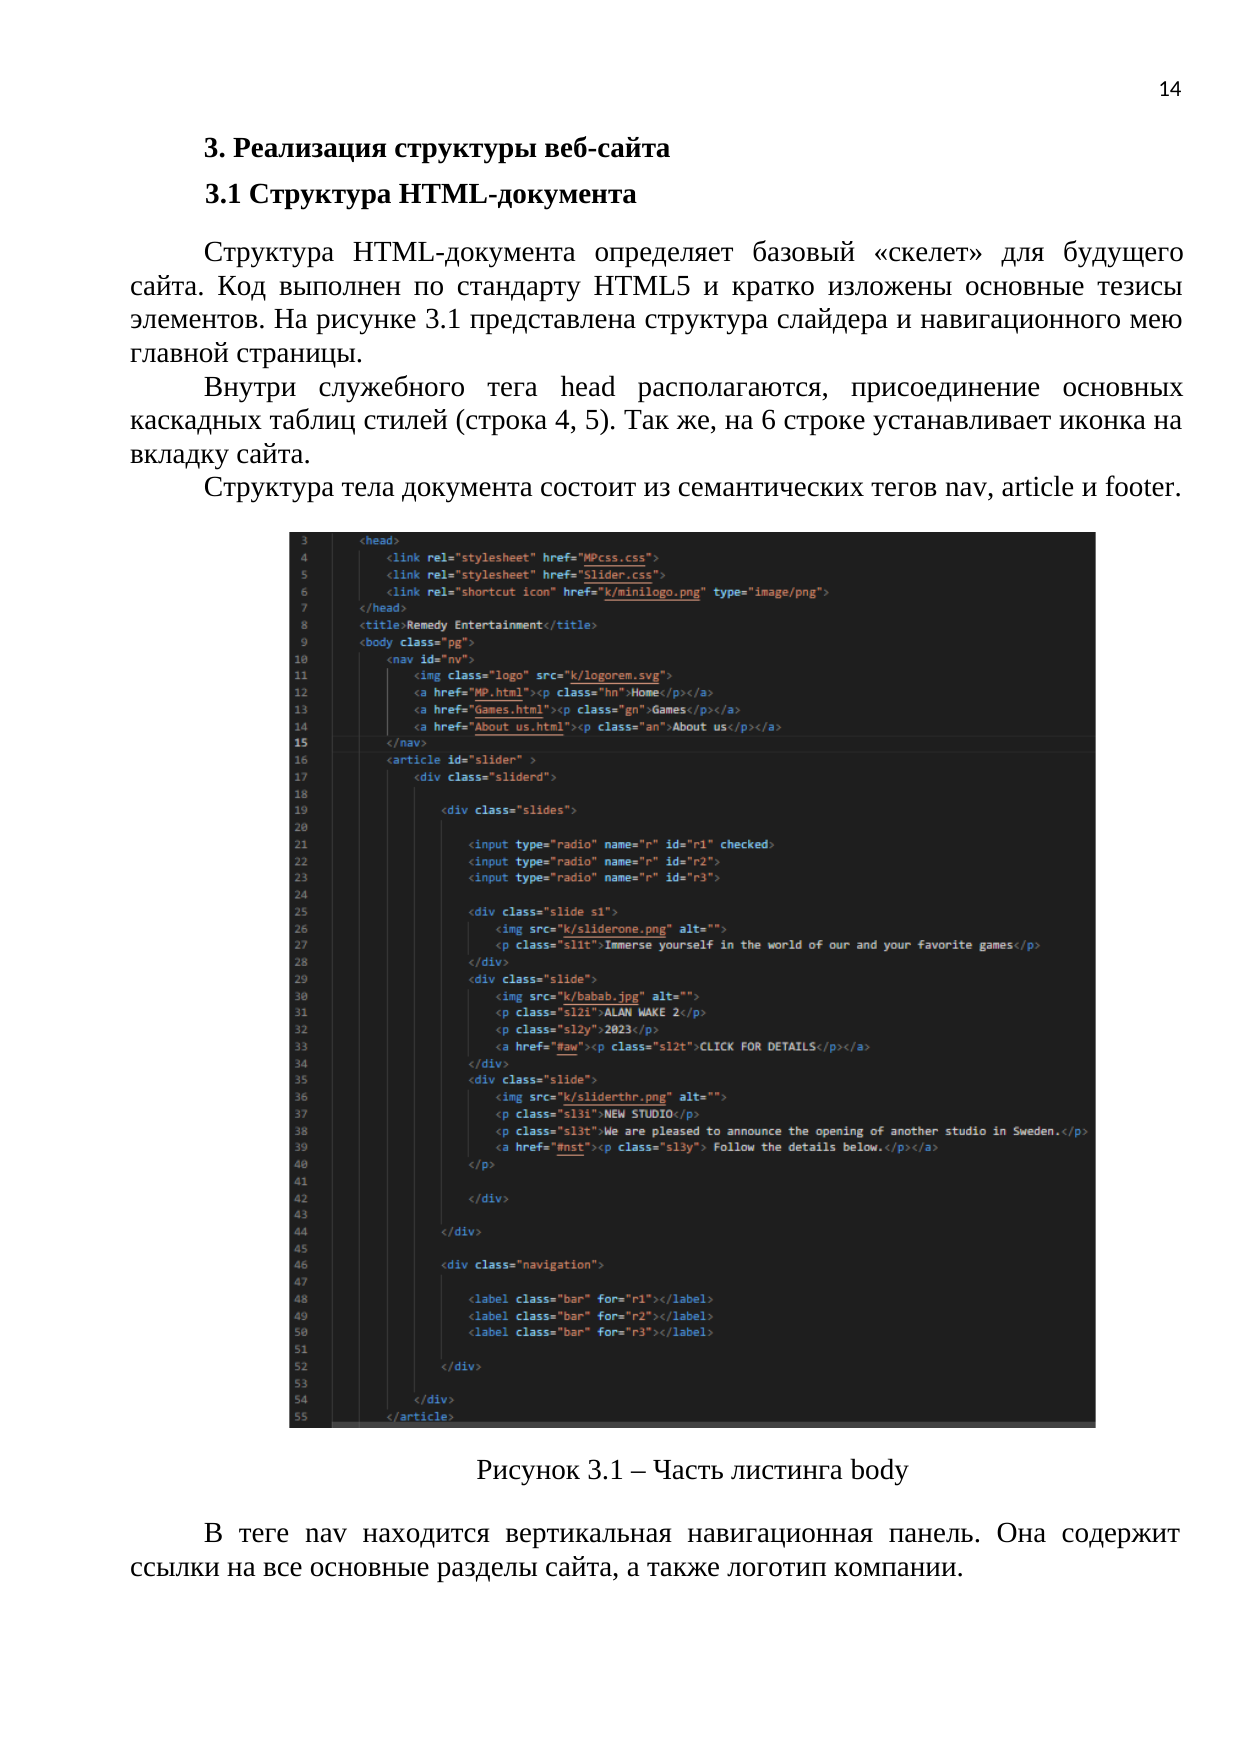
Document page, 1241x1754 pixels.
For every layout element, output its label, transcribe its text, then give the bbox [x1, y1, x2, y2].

text В теге nav находится вертикальная навигационная панель. Она содержит ссылки на все основные разделы сайта, а также логотип компании. [130, 1515, 1181, 1582]
text Рисунок 3.1 – Часть листинга body [130, 1452, 1181, 1486]
subtitle 3. Реализация структуры веб-сайта [130, 130, 1181, 163]
subtitle 3.1 Структура HTML-документа [130, 176, 1181, 209]
picture [289, 532, 1096, 1428]
text Структура HTML-документа определяет базовый «скелет» для будущего сайта. Код выполнен по стандарту HTML5 и кратко изложены основные тезисы элементов. На рисунке 3.1 представлена структура слайдера и навигационного мею главной страницы. [130, 234, 1184, 369]
text Структура тела документа состоит из семантических тегов nav, article и footer. [130, 469, 1184, 503]
text Внутри служебного тега head располагаются, присоединение основных каскадных таблиц стилей (строка 4, 5). Так же, на 6 строке устанавливает иконка на вкладку сайта. [130, 369, 1184, 469]
